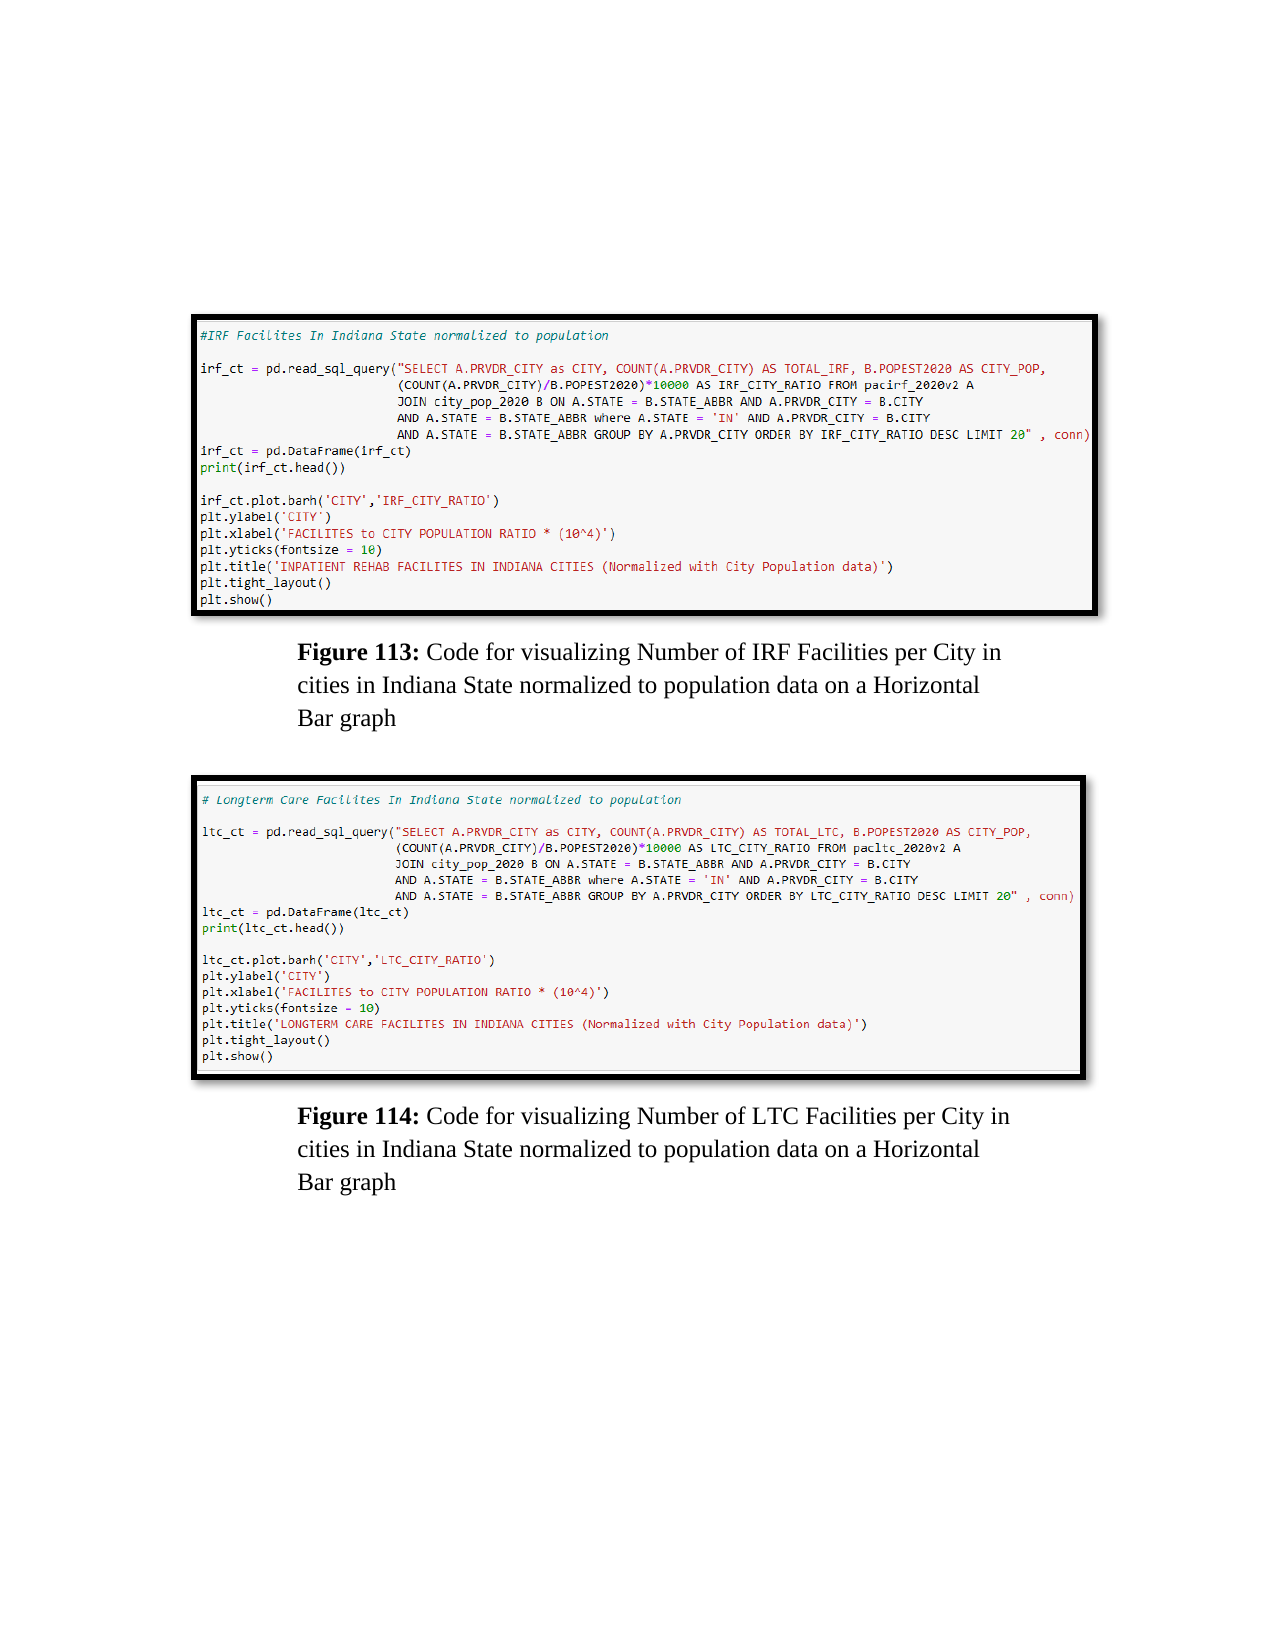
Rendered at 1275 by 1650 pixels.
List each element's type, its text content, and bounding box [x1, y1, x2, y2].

picture [197, 320, 1092, 610]
picture [197, 781, 1080, 1074]
list Figure 114: Code for visualizing Number of LTC Facilities per City in cities in Indiana State normalized to population data on a Horizontal Bar graph [297, 1101, 1016, 1196]
list Figure 113: Code for visualizing Number of IRF Facilities per City in cities in Indiana State normalized to population data on a Horizontal Bar graph [297, 637, 1016, 732]
